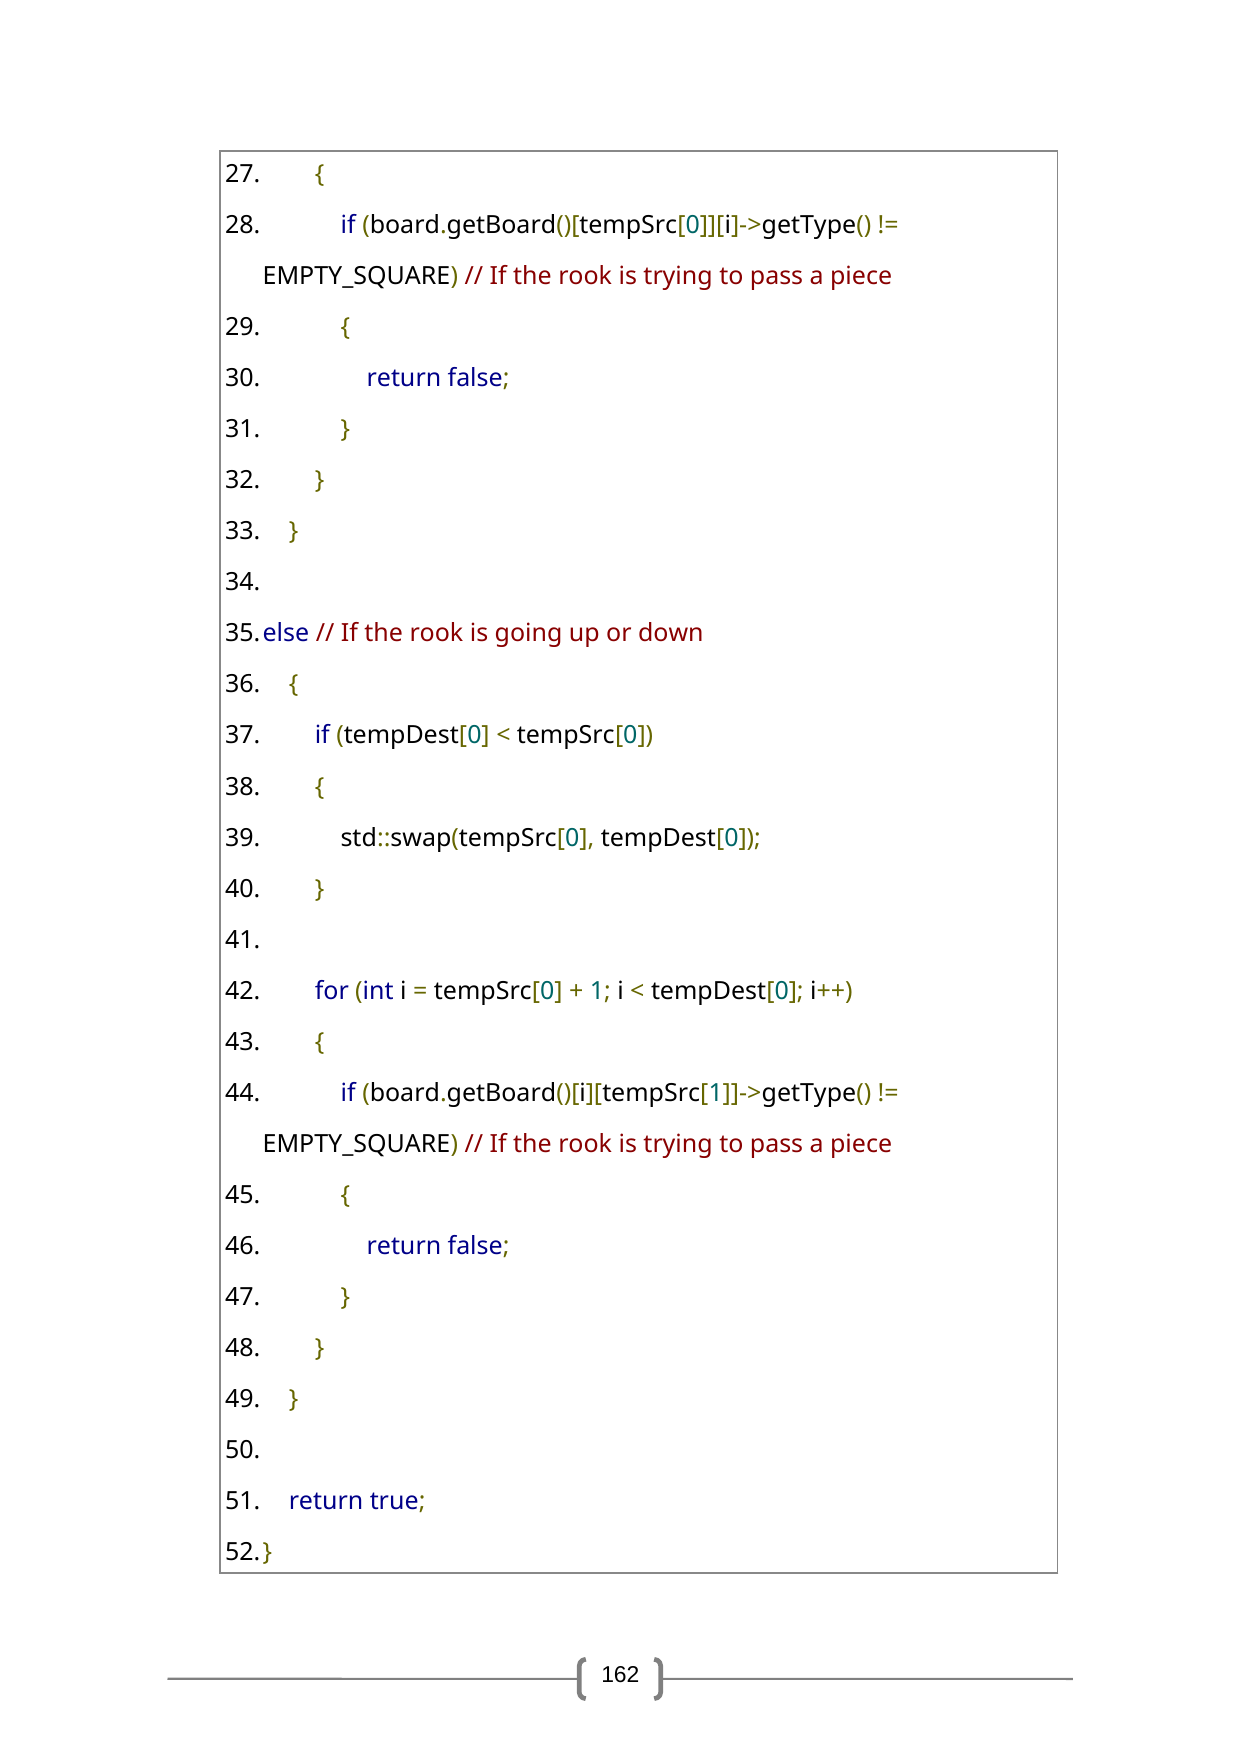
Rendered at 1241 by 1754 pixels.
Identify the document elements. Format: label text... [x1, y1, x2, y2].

list } [221, 1375, 1057, 1415]
list if (tempDest[0] < tempSrc[0]) [221, 711, 1057, 751]
list { [221, 660, 1057, 700]
list } [221, 864, 1057, 904]
list } [221, 507, 1057, 547]
list return false; [221, 354, 1057, 394]
list { [221, 1171, 1057, 1211]
list if (board.getBoard()[i][tempSrc[1]]->getType() != EMPTY_SQUARE) // If the rook is trying to pass a piece [221, 1069, 1057, 1159]
list else // If the rook is going up or down [221, 609, 1057, 649]
list std::swap(tempSrc[0], tempDest[0]); [221, 813, 1057, 853]
list } [221, 1273, 1057, 1313]
list { [221, 762, 1057, 802]
list for (int i = tempSrc[0] + 1; i < tempDest[0]; i++) [221, 967, 1057, 1006]
list return true; [221, 1477, 1057, 1517]
list { [221, 303, 1057, 343]
list } [221, 1528, 1057, 1572]
list } [221, 1324, 1057, 1364]
list return false; [221, 1222, 1057, 1262]
list { [221, 152, 1057, 190]
list } [221, 405, 1057, 445]
list } [221, 456, 1057, 496]
list if (board.getBoard()[tempSrc[0]][i]->getType() != EMPTY_SQUARE) // If the rook is trying to pass a piece [221, 201, 1057, 292]
list { [221, 1018, 1057, 1057]
